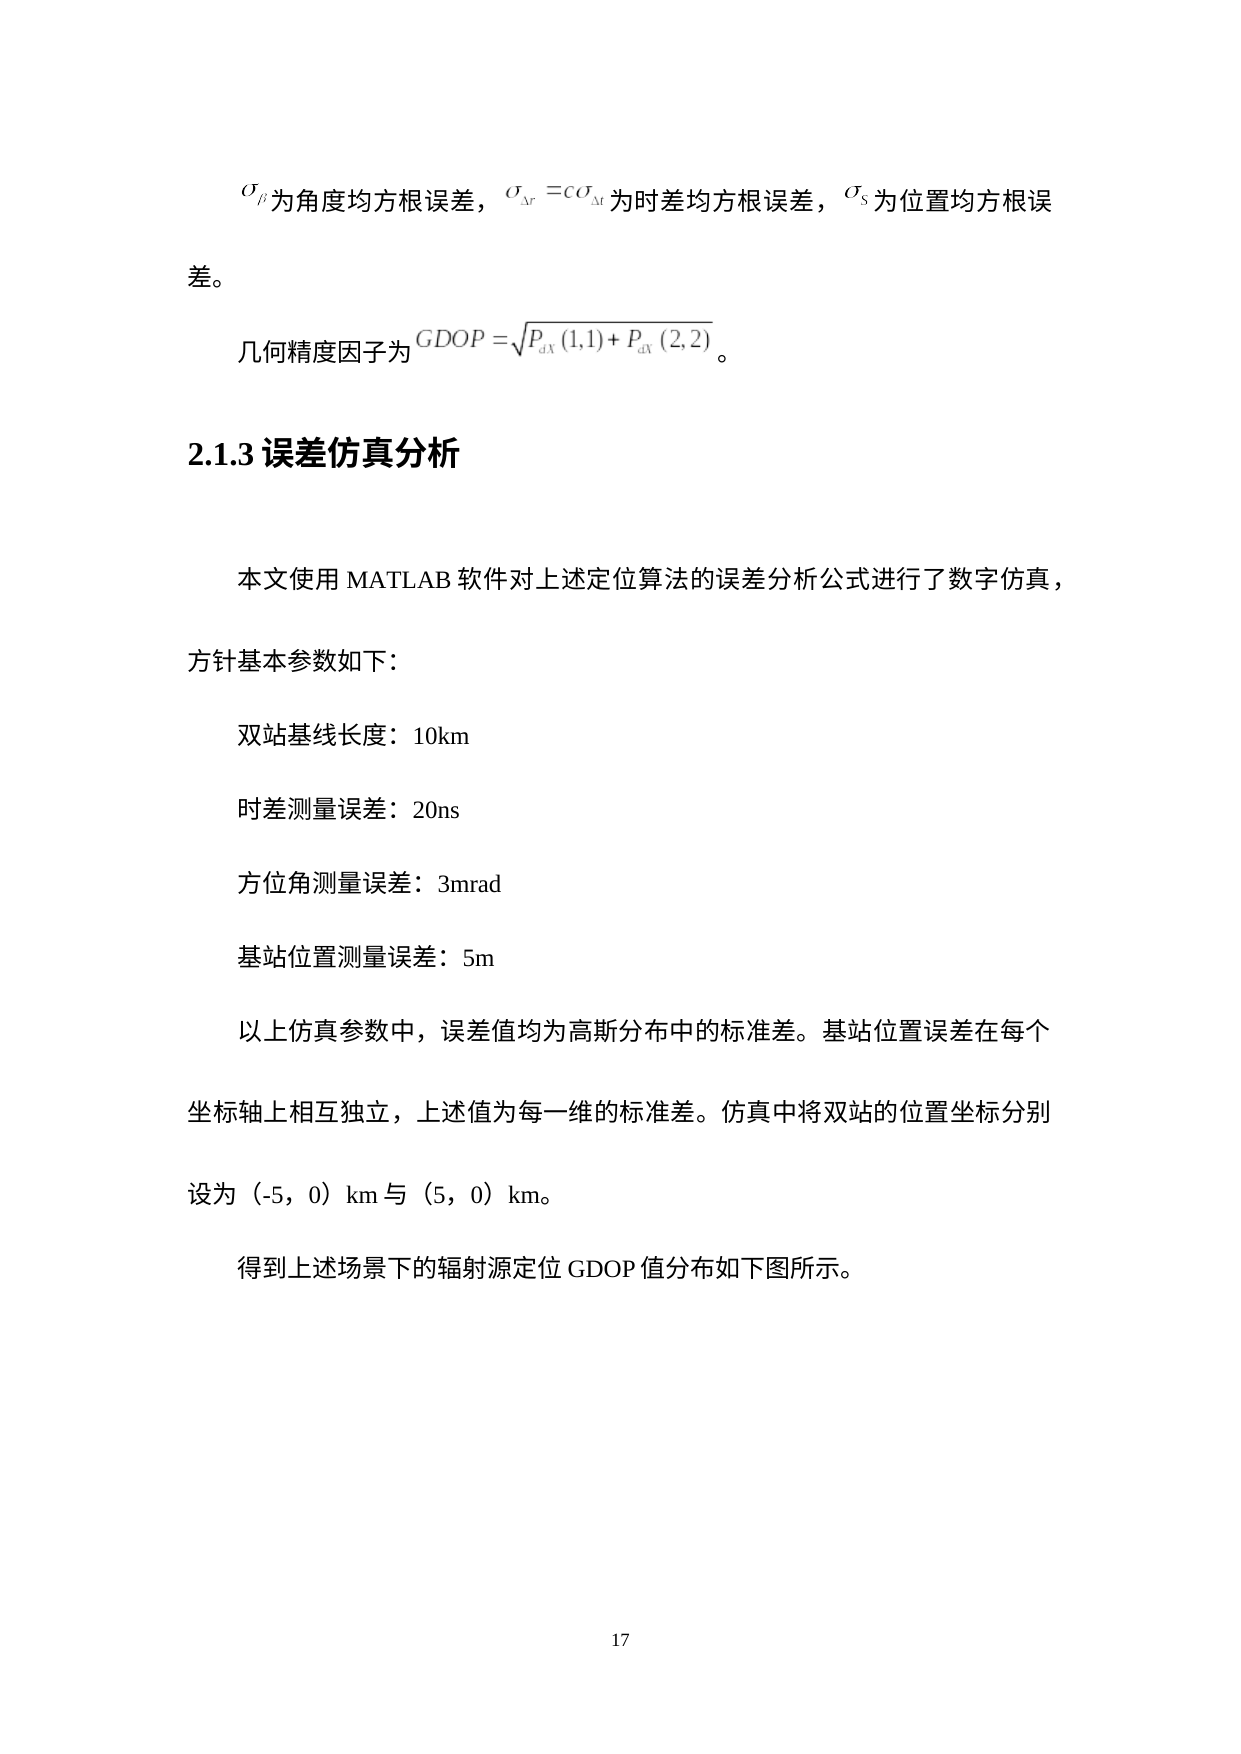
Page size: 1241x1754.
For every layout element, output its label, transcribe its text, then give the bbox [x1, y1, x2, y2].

text 为角度均方根误差，为时差均方根误差，为位置均方根误差。 [187, 162, 1053, 308]
text 几何精度因子为。 [187, 317, 1053, 382]
text 双站基线长度：10km [187, 701, 1053, 766]
text 时差测量误差：20ns [187, 775, 1053, 840]
text 本文使用MATLAB软件对上述定位算法的误差分析公式进行了数字仿真，方针基本参数如下： [187, 546, 1053, 692]
subtitle 2.1.3误差仿真分析 [187, 418, 1053, 483]
text 得到上述场景下的辐射源定位GDOP值分布如下图所示。 [187, 1234, 1053, 1299]
text 方位角测量误差：3mrad [187, 849, 1053, 914]
text 基站位置测量误差：5m [187, 923, 1053, 988]
text 以上仿真参数中，误差值均为高斯分布中的标准差。基站位置误差在每个坐标轴上相互独立，上述值为每一维的标准差。仿真中将双站的位置坐标分别设为（-5，0）km与（5，0）km。 [187, 997, 1053, 1225]
